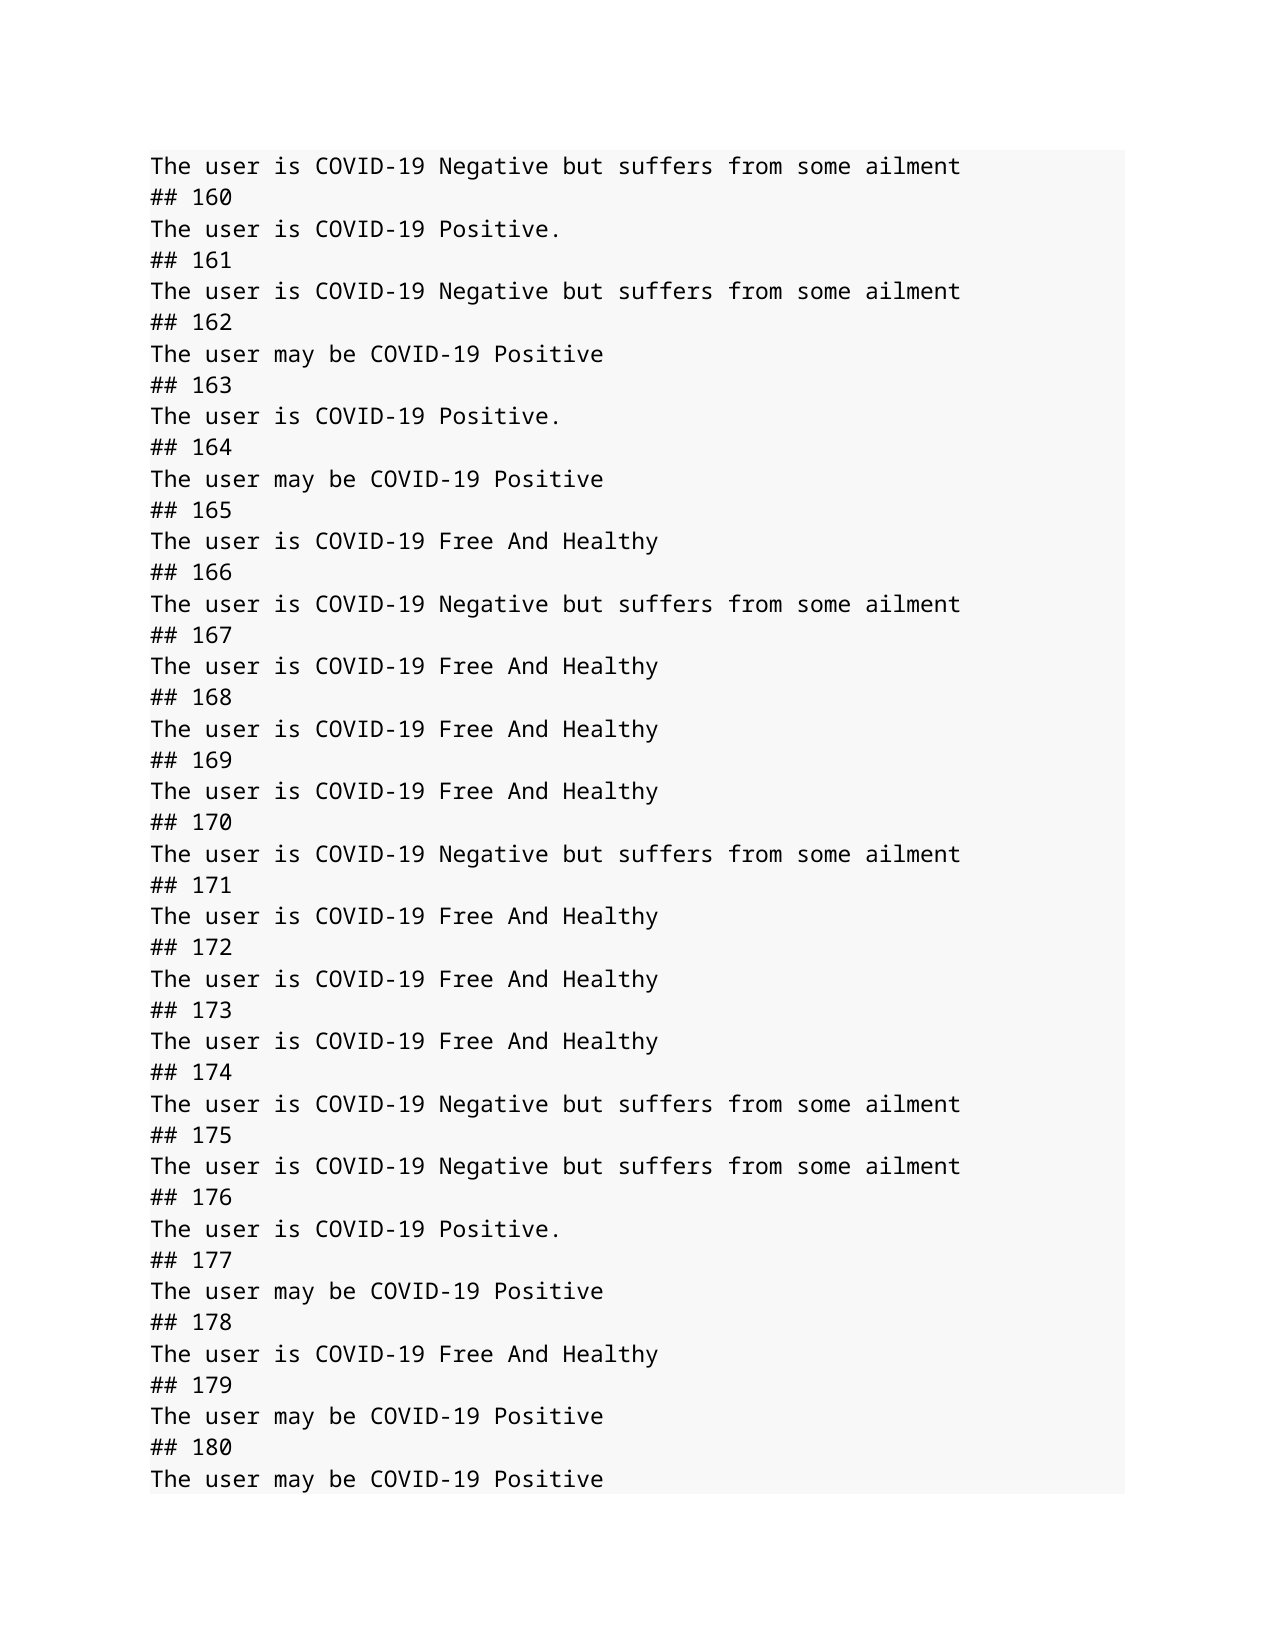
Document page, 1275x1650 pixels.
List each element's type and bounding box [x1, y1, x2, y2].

text [150, 150, 1125, 1494]
